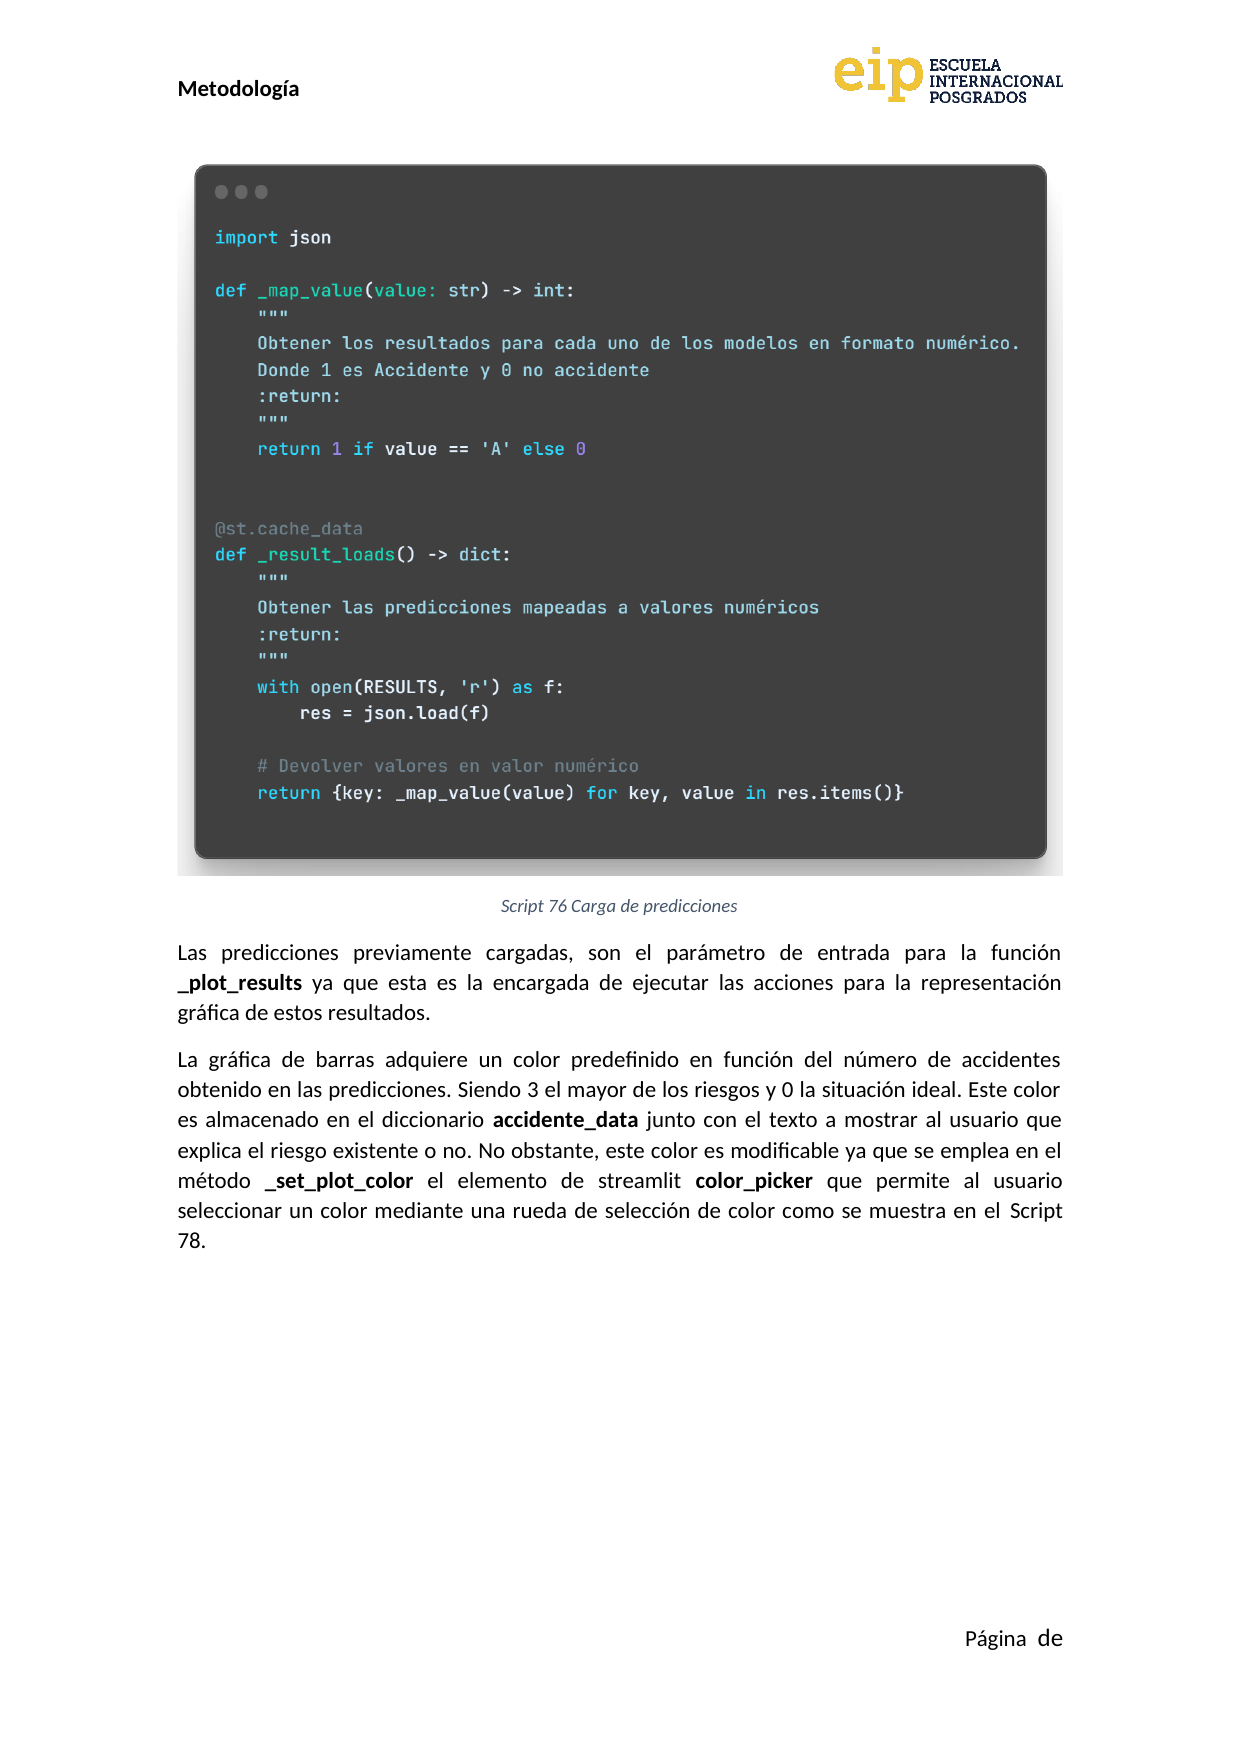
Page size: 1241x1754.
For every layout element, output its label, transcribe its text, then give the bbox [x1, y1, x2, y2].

text Las predicciones previamente cargadas, son el parámetro de entrada para la función _plot_results ya que esta es la encargada de ejecutar las acciones para la representación gráfica de estos resultados. [177, 938, 1063, 1026]
picture [834, 47, 1063, 103]
text La gráfica de barras adquiere un color predefinido en función del número de accidentes obtenido en las predicciones. Siendo 3 el mayor de los riesgos y 0 la situación ideal. Este color es almacenado en el diccionario accidente_data junto con el texto a mostrar al usuario que explica el riesgo existente o no. No obstante, este color es modificable ya que se emplea en el método _set_plot_color el elemento de streamlit color_picker que permite al usuario seleccionar un color mediante una rueda de selección de color como se muestra en el Script 78. [177, 1045, 1063, 1254]
picture [177, 147, 1063, 876]
